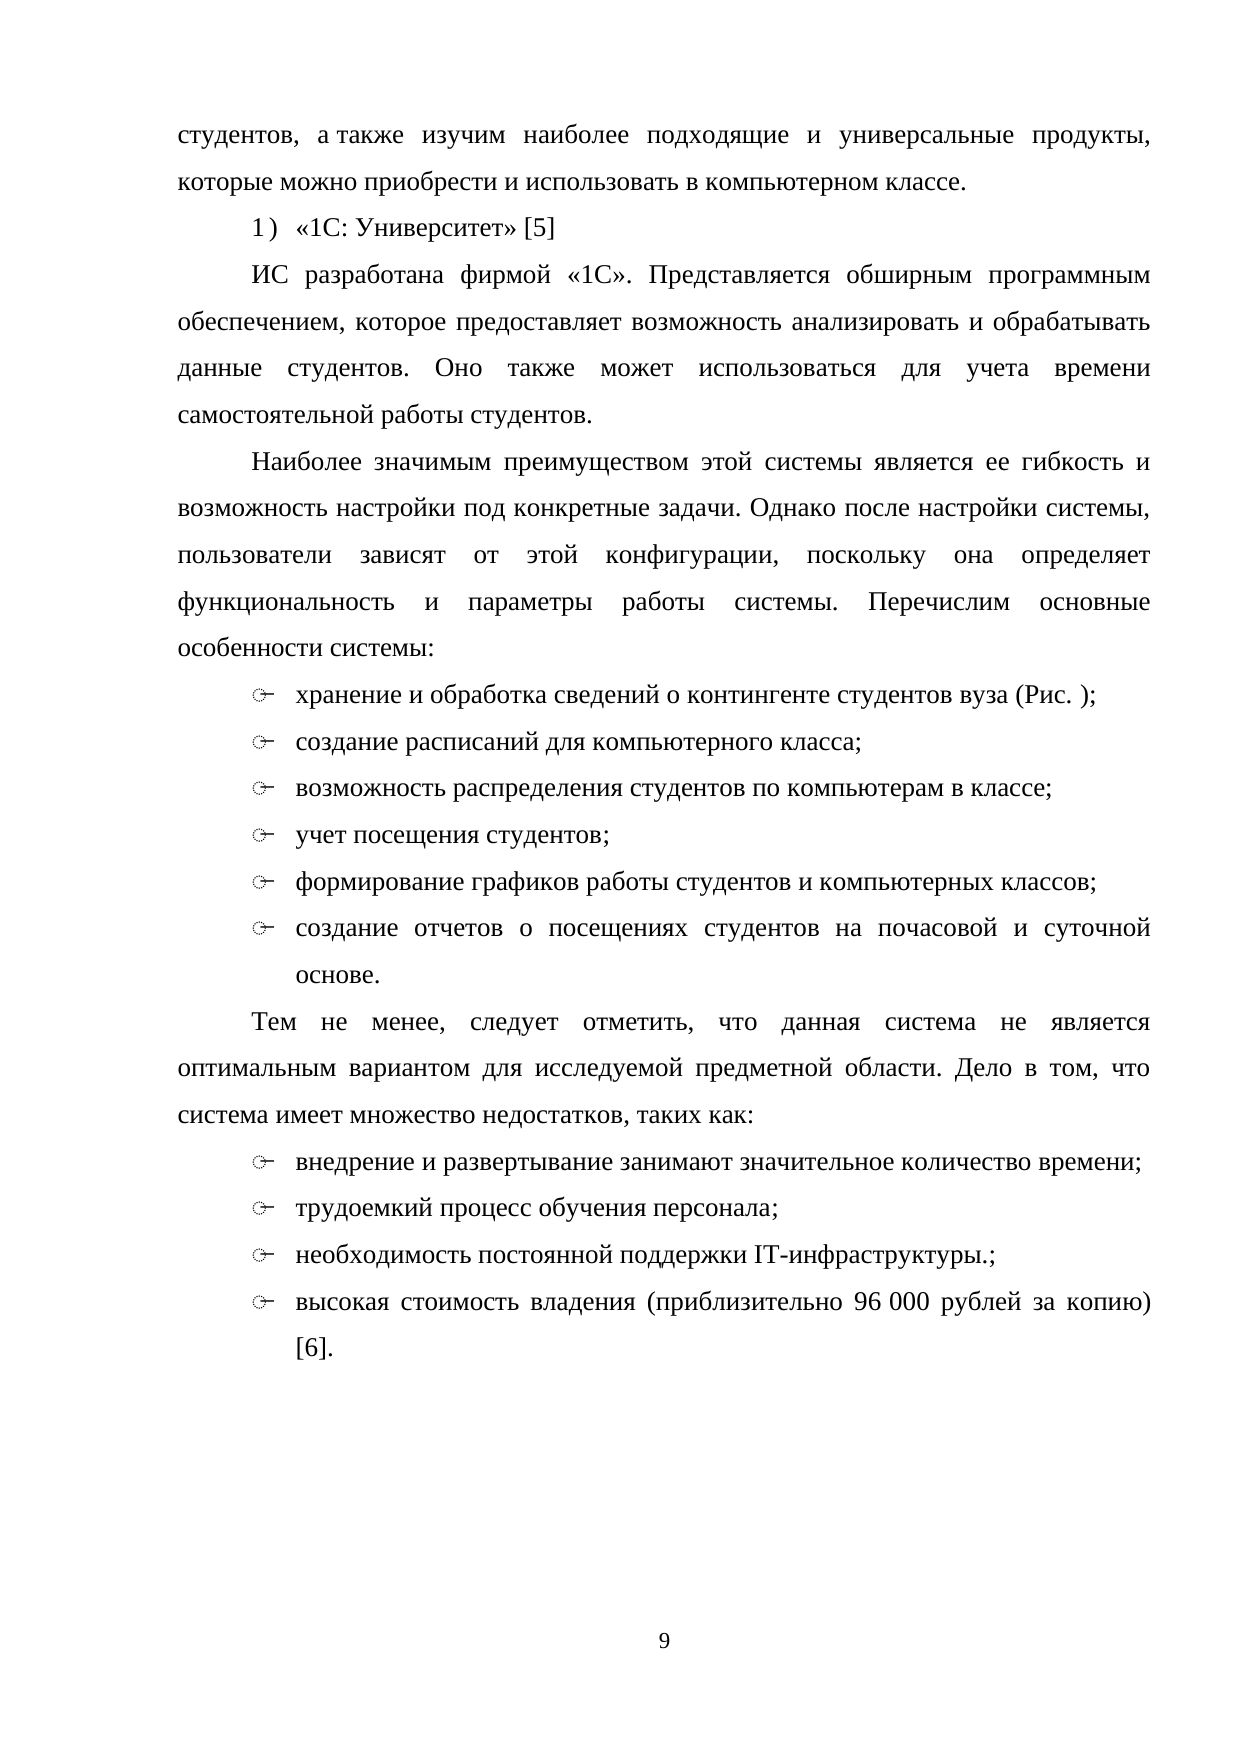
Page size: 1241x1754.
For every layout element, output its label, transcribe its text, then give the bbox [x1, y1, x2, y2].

list создание отчетов о посещениях студентов на почасовой и суточной основе. [251, 911, 1152, 989]
list создание расписаний для компьютерного класса; [251, 725, 1152, 756]
list возможность распределения студентов по компьютерам в классе; [251, 771, 1152, 803]
list трудоемкий процесс обучения персонала; [251, 1191, 1152, 1223]
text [177, 118, 1152, 196]
list учет посещения студентов; [251, 818, 1152, 849]
list формирование графиков работы студентов и компьютерных классов; [251, 865, 1152, 896]
text Наиболее значимым преимуществом этой системы является ее гибкость и возможность настройки под конкретные задачи. Однако после настройки системы, пользователи зависят от этой конфигурации, поскольку она определяет функциональность и параметры работы системы. Перечислим основные особенности системы: [177, 445, 1152, 663]
list хранение и обработка сведений о контингенте студентов вуза (Рис. 1); [251, 678, 1152, 709]
list высокая стоимость владения (приблизительно 96 000 рублей за копию) [6]. [251, 1285, 1152, 1363]
list «1С: Университет» [5] [251, 211, 1152, 243]
list необходимость постоянной поддержки IT-инфраструктуры.; [251, 1238, 1152, 1269]
text ИС разработана фирмой «1С». Представляется обширным программным обеспечением, которое предоставляет возможность анализировать и обрабатывать данные студентов. Оно также может использоваться для учета времени самостоятельной работы студентов. [177, 258, 1152, 429]
list внедрение и развертывание занимают значительное количество времени; [251, 1145, 1152, 1176]
text Тем не менее, следует отметить, что данная система не является оптимальным вариантом для исследуемой предметной области. Дело в том, что система имеет множество недостатков, таких как: [177, 1005, 1152, 1129]
